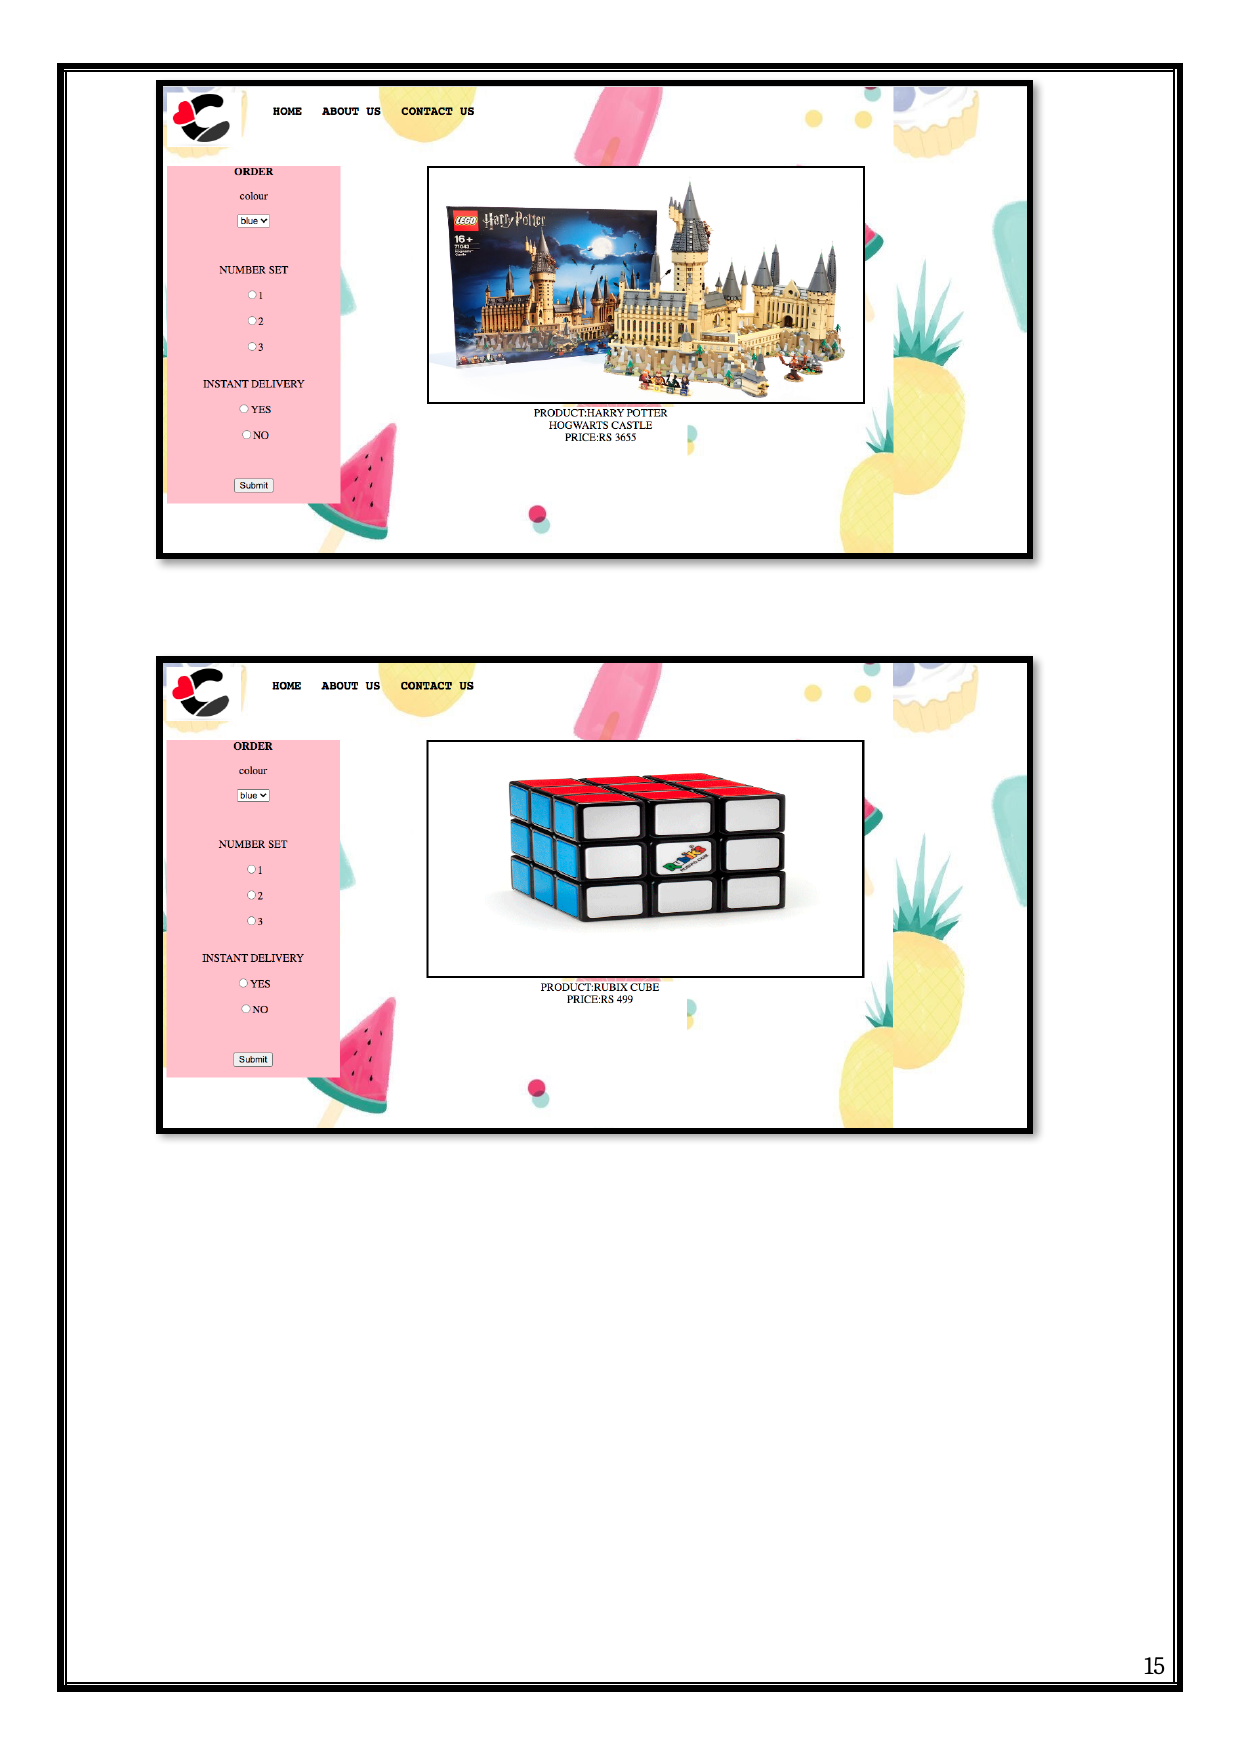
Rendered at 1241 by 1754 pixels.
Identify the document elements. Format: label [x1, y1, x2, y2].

picture [163, 663, 1027, 1128]
picture [163, 86, 1027, 553]
